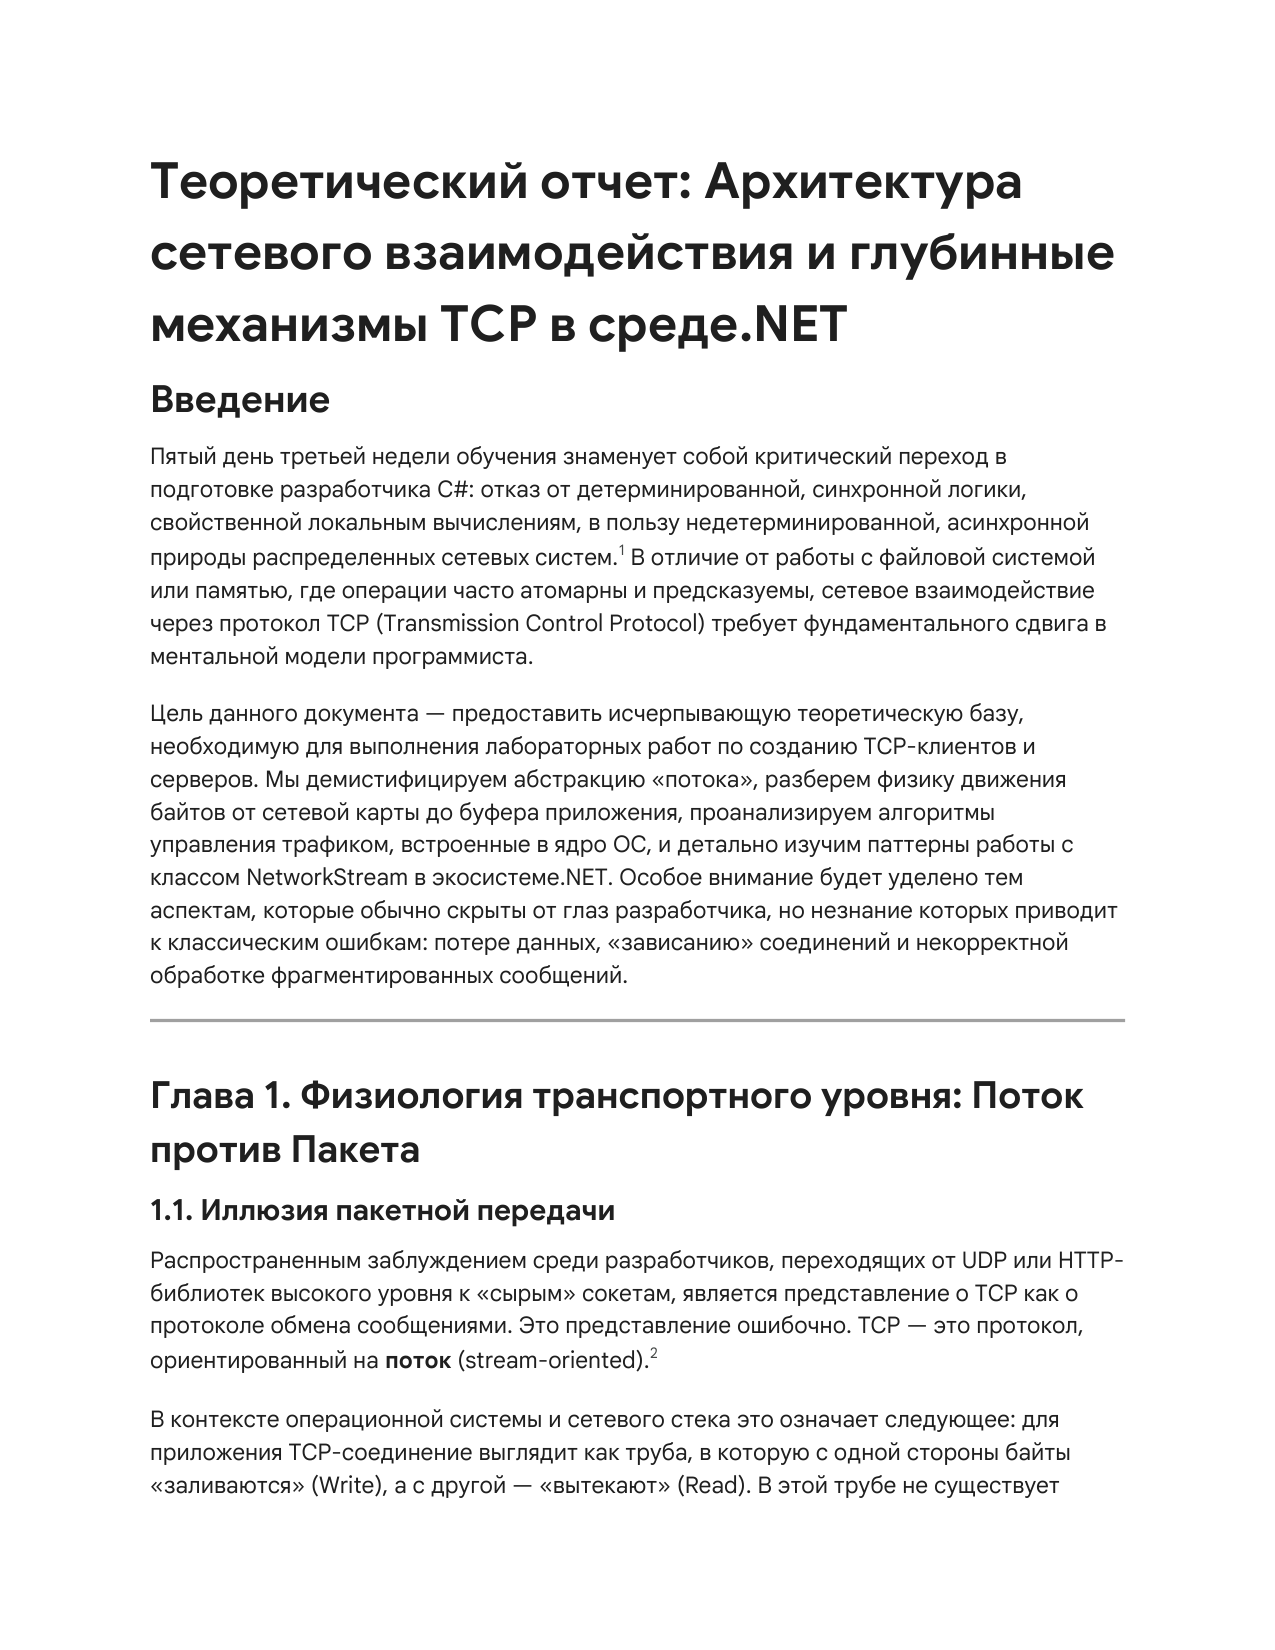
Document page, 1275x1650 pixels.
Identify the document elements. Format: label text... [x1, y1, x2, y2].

subtitle Введение [150, 377, 1125, 423]
text Пятый день третьей недели обучения знаменует собой критический переход в подготовке разработчика C#: отказ от детерминированной, синхронной логики, свойственной локальным вычислениям, в пользу недетерминированной, асинхронной природы распределенных сетевых систем.1 В отличие от работы с файловой системой или памятью, где операции часто атомарны и предсказуемы, сетевое взаимодействие через протокол TCP (Transmission Control Protocol) требует фундаментального сдвига в ментальной модели программиста. [150, 443, 1125, 671]
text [150, 1406, 1125, 1500]
text Распространенным заблуждением среди разработчиков, переходящих от UDP или HTTP-библиотек высокого уровня к «сырым» сокетам, является представление о TCP как о протоколе обмена сообщениями. Это представление ошибочно. TCP — это протокол, ориентированный на поток (stream-oriented).2 [150, 1246, 1125, 1376]
subtitle Глава 1. Физиология транспортного уровня: Поток против Пакета [150, 1023, 1125, 1173]
subtitle 1.1. Иллюзия пакетной передачи [150, 1192, 1125, 1229]
subtitle Теоретический отчет: Архитектура сетевого взаимодействия и глубинные механизмы TCP в среде.NET [150, 150, 1125, 355]
text Цель данного документа — предоставить исчерпывающую теоретическую базу, необходимую для выполнения лабораторных работ по созданию TCP-клиентов и серверов. Мы демистифицируем абстракцию «потока», разберем физику движения байтов от сетевой карты до буфера приложения, проанализируем алгоритмы управления трафиком, встроенные в ядро ОС, и детально изучим паттерны работы с классом NetworkStream в экосистеме.NET. Особое внимание будет уделено тем аспектам, которые обычно скрыты от глаз разработчика, но незнание которых приводит к классическим ошибкам: потере данных, «зависанию» соединений и некорректной обработке фрагментированных сообщений. [150, 699, 1125, 990]
